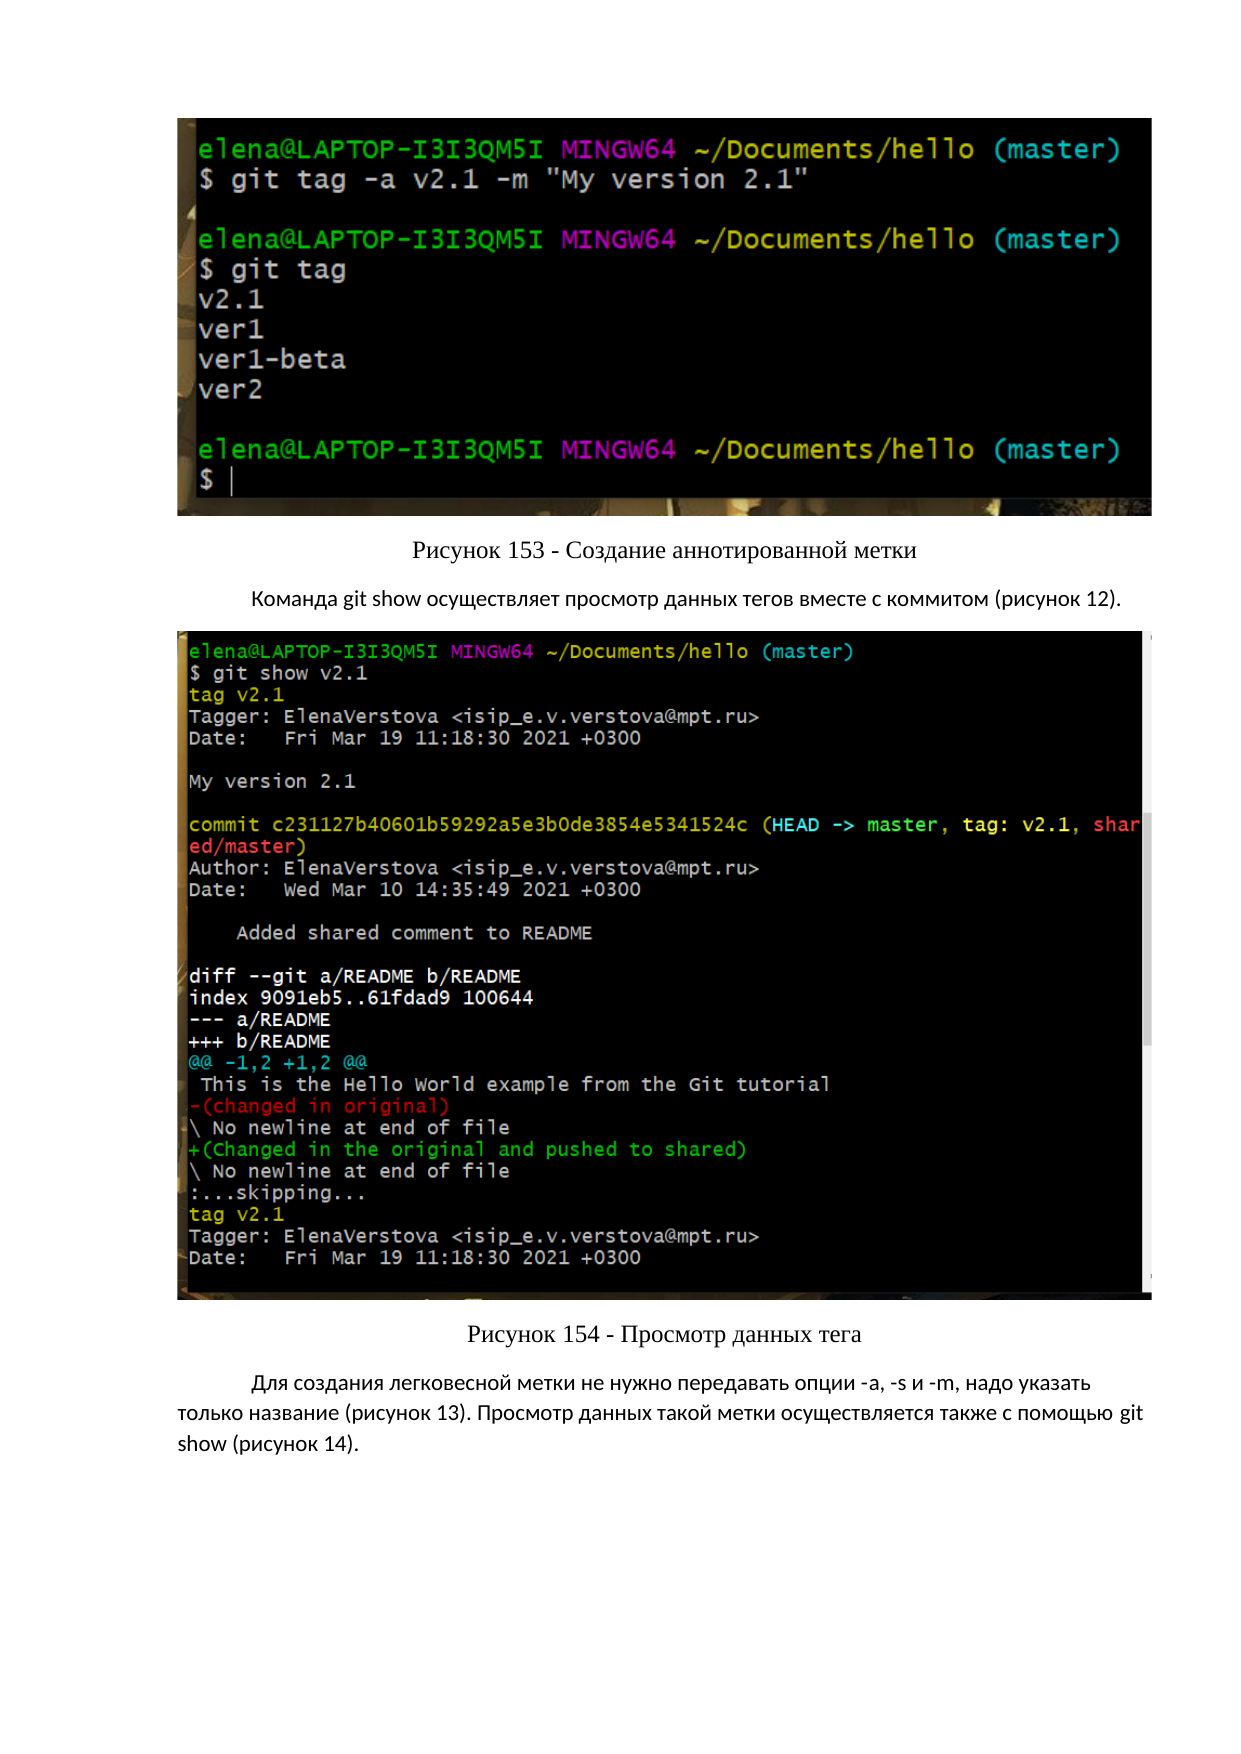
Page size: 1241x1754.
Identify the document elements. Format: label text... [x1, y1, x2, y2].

picture [177, 118, 1152, 516]
text Рисунок - Просмотр данных тега [177, 1319, 1152, 1347]
text Рисунок - Создание аннотированной метки [177, 535, 1152, 564]
picture [177, 631, 1152, 1300]
text Для создания легковесной метки не нужно передавать опции -a, -s и -m, надо указать только название (рисунок 13). Просмотр данных такой метки осуществляется также с помощью git show (рисунок 14). [177, 1368, 1152, 1457]
text Команда git show осуществляет просмотр данных тегов вместе с коммитом (рисунок 12). [177, 584, 1152, 612]
